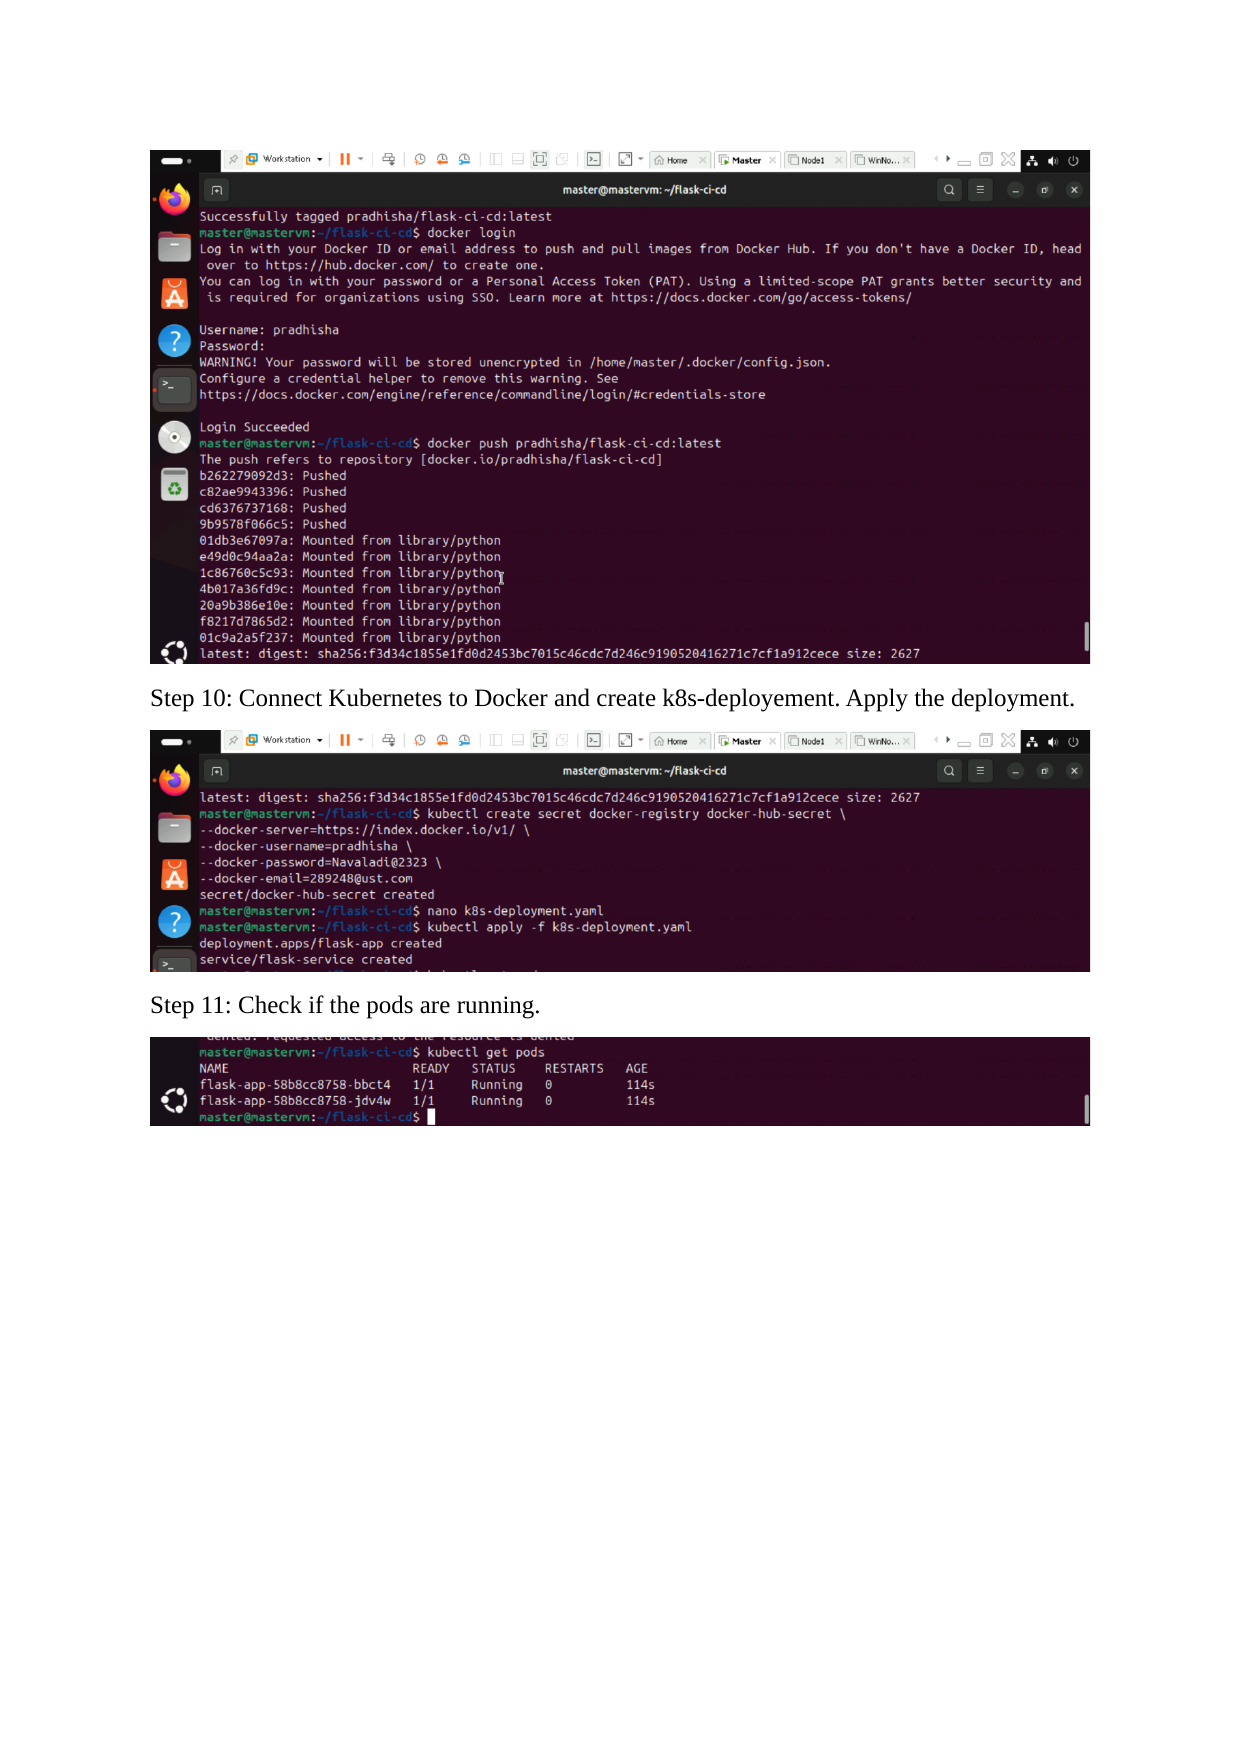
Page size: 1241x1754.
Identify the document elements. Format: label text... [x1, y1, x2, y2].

picture [150, 150, 1091, 664]
picture [150, 730, 1091, 972]
text Step 10: Connect Kubernetes to Docker and create k8s-deployement. Apply the deployment. [150, 683, 1090, 711]
text Step 11: Check if the pods are running. [150, 990, 1090, 1019]
picture [150, 1037, 1091, 1126]
